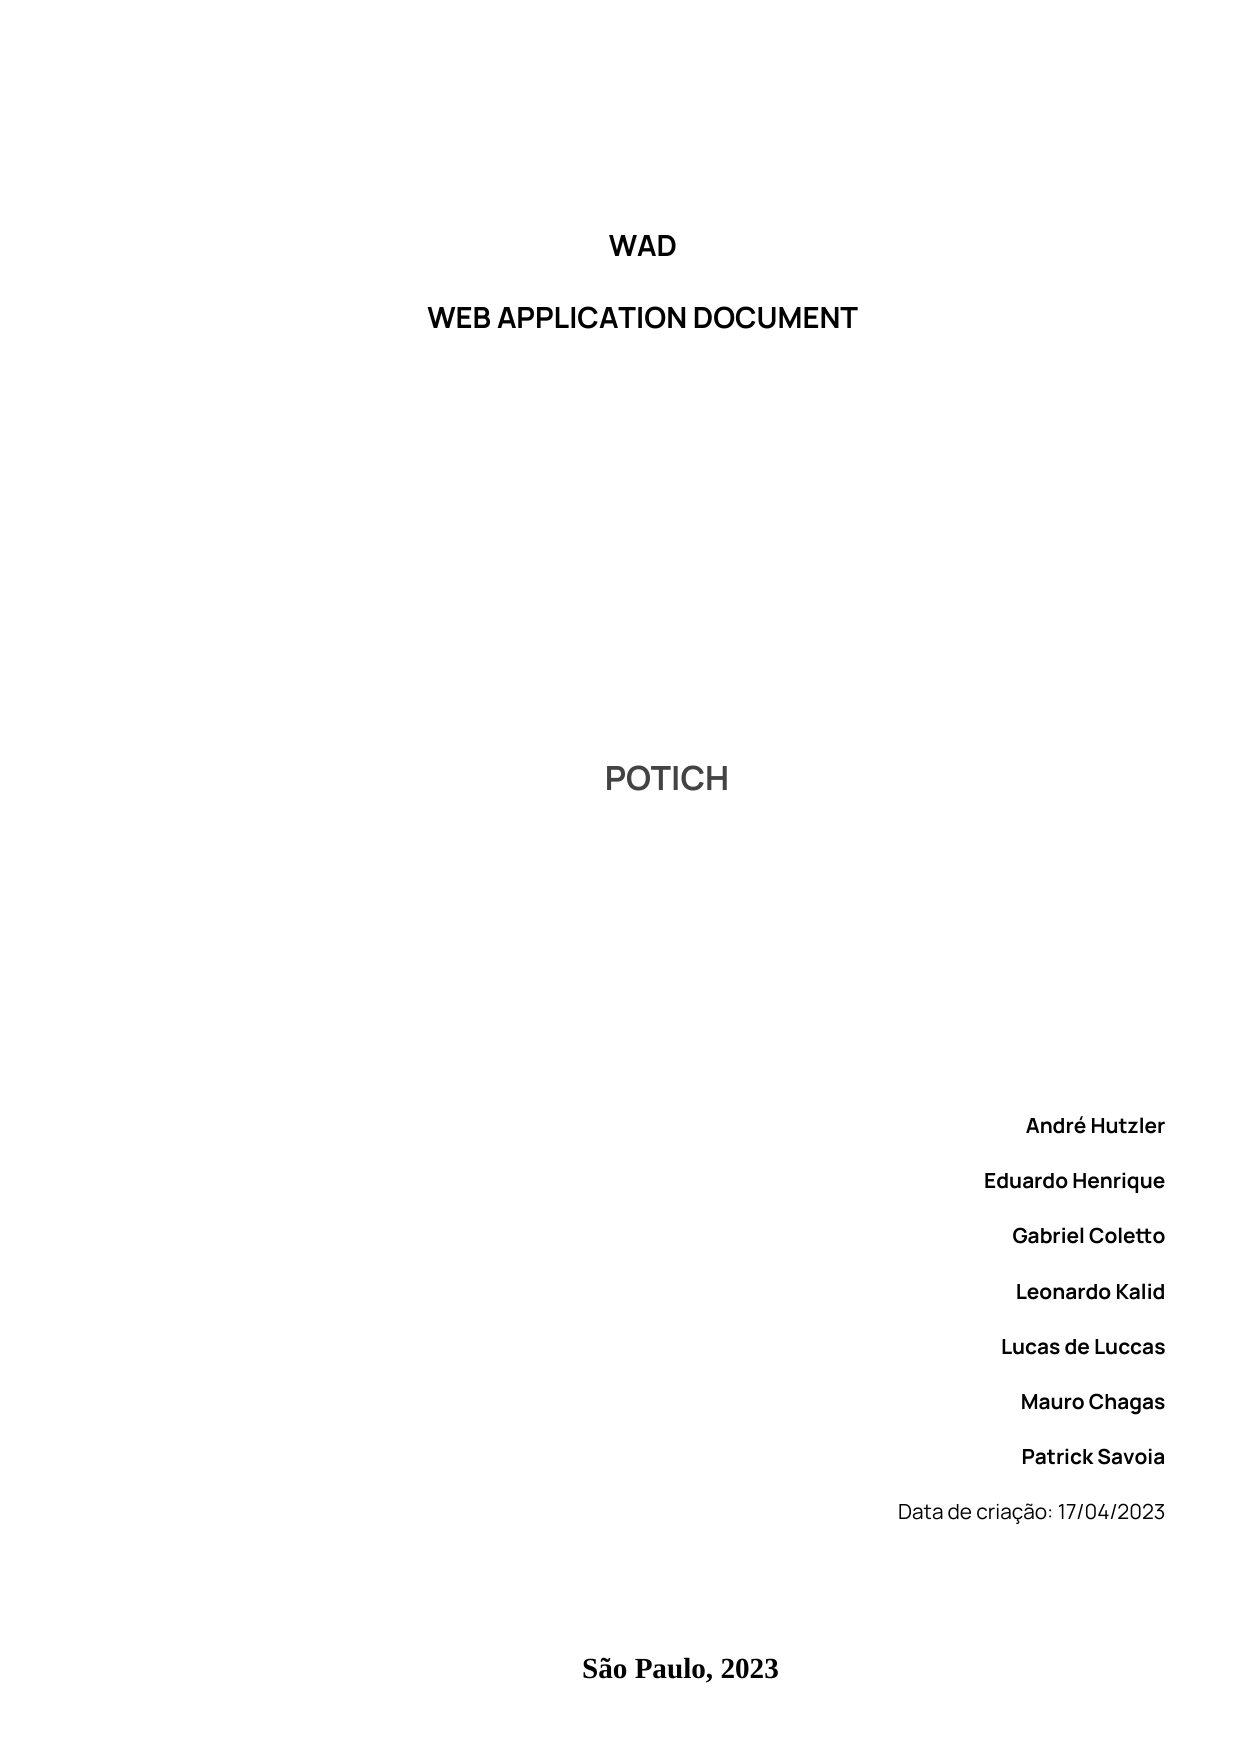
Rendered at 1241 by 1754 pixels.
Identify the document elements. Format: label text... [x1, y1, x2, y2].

title WAD [195, 225, 1090, 265]
text Gabriel Coletto [271, 1222, 1165, 1250]
title WEB APPLICATION DOCUMENT [195, 297, 1090, 337]
text André Hutzler [271, 1112, 1165, 1140]
text Mauro Chagas [271, 1387, 1165, 1416]
title POTICH [168, 755, 1165, 801]
text Patrick Savoia [271, 1442, 1165, 1471]
text Data de criação: 17/04/2023 [271, 1497, 1165, 1526]
text Lucas de Luccas [271, 1332, 1165, 1360]
text Leonardo Kalid [271, 1277, 1165, 1305]
text Eduardo Henrique [271, 1167, 1165, 1195]
